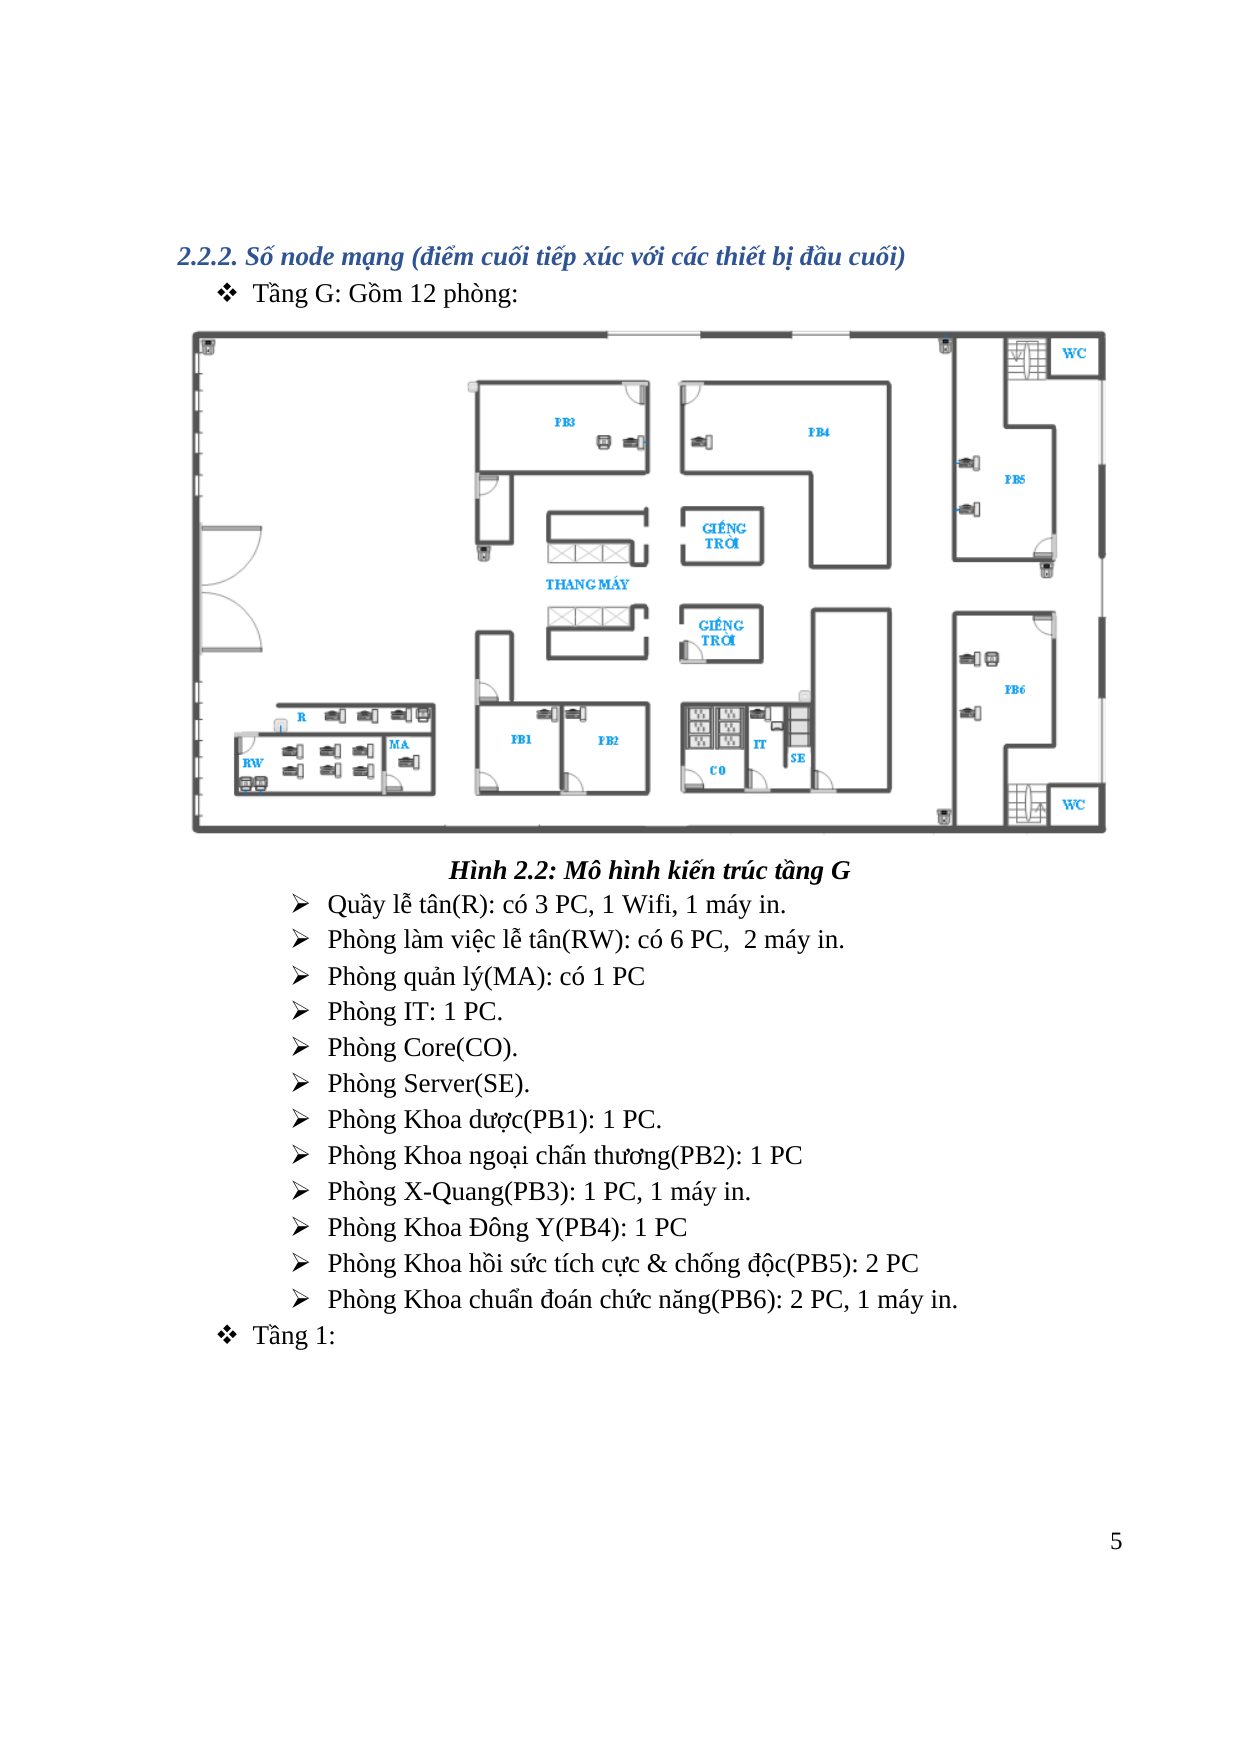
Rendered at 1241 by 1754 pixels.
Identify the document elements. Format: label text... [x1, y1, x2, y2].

list Tầng 1: [215, 1319, 1122, 1350]
list Phòng Khoa ngoại chấn thương(PB2): 1 PC [290, 1139, 1122, 1171]
list Phòng Khoa Đông Y(PB4): 1 PC [290, 1211, 1122, 1242]
list Tầng G: Gồm 12 phòng: [215, 277, 1122, 309]
list Phòng Khoa chuẩn đoán chức năng(PB6): 2 PC, 1 máy in. [290, 1283, 1122, 1314]
list Phòng làm việc lễ tân(RW): có 6 PC, 2 máy in. [290, 924, 1122, 955]
list Phòng X-Quang(PB3): 1 PC, 1 máy in. [290, 1175, 1122, 1206]
list Phòng Khoa hồi sức tích cực & chống độc(PB5): 2 PC [290, 1247, 1122, 1278]
list Phòng IT: 1 PC. [290, 996, 1122, 1027]
subtitle 2.2.2. Số node mạng (điểm cuối tiếp xúc với các thiết bị đầu cuối) [177, 240, 1122, 271]
list Phòng Core(CO). [290, 1031, 1122, 1063]
list Phòng Server(SE). [290, 1067, 1122, 1099]
picture [177, 311, 1122, 852]
list Phòng Khoa dược(PB1): 1 PC. [290, 1103, 1122, 1134]
list Phòng quản lý(MA): có 1 PC [290, 959, 1122, 991]
list Quầy lễ tân(R): có 3 PC, 1 Wifi, 1 máy in. [290, 888, 1122, 919]
text Hình 2.2: Mô hình kiến trúc tầng G [177, 852, 1122, 885]
